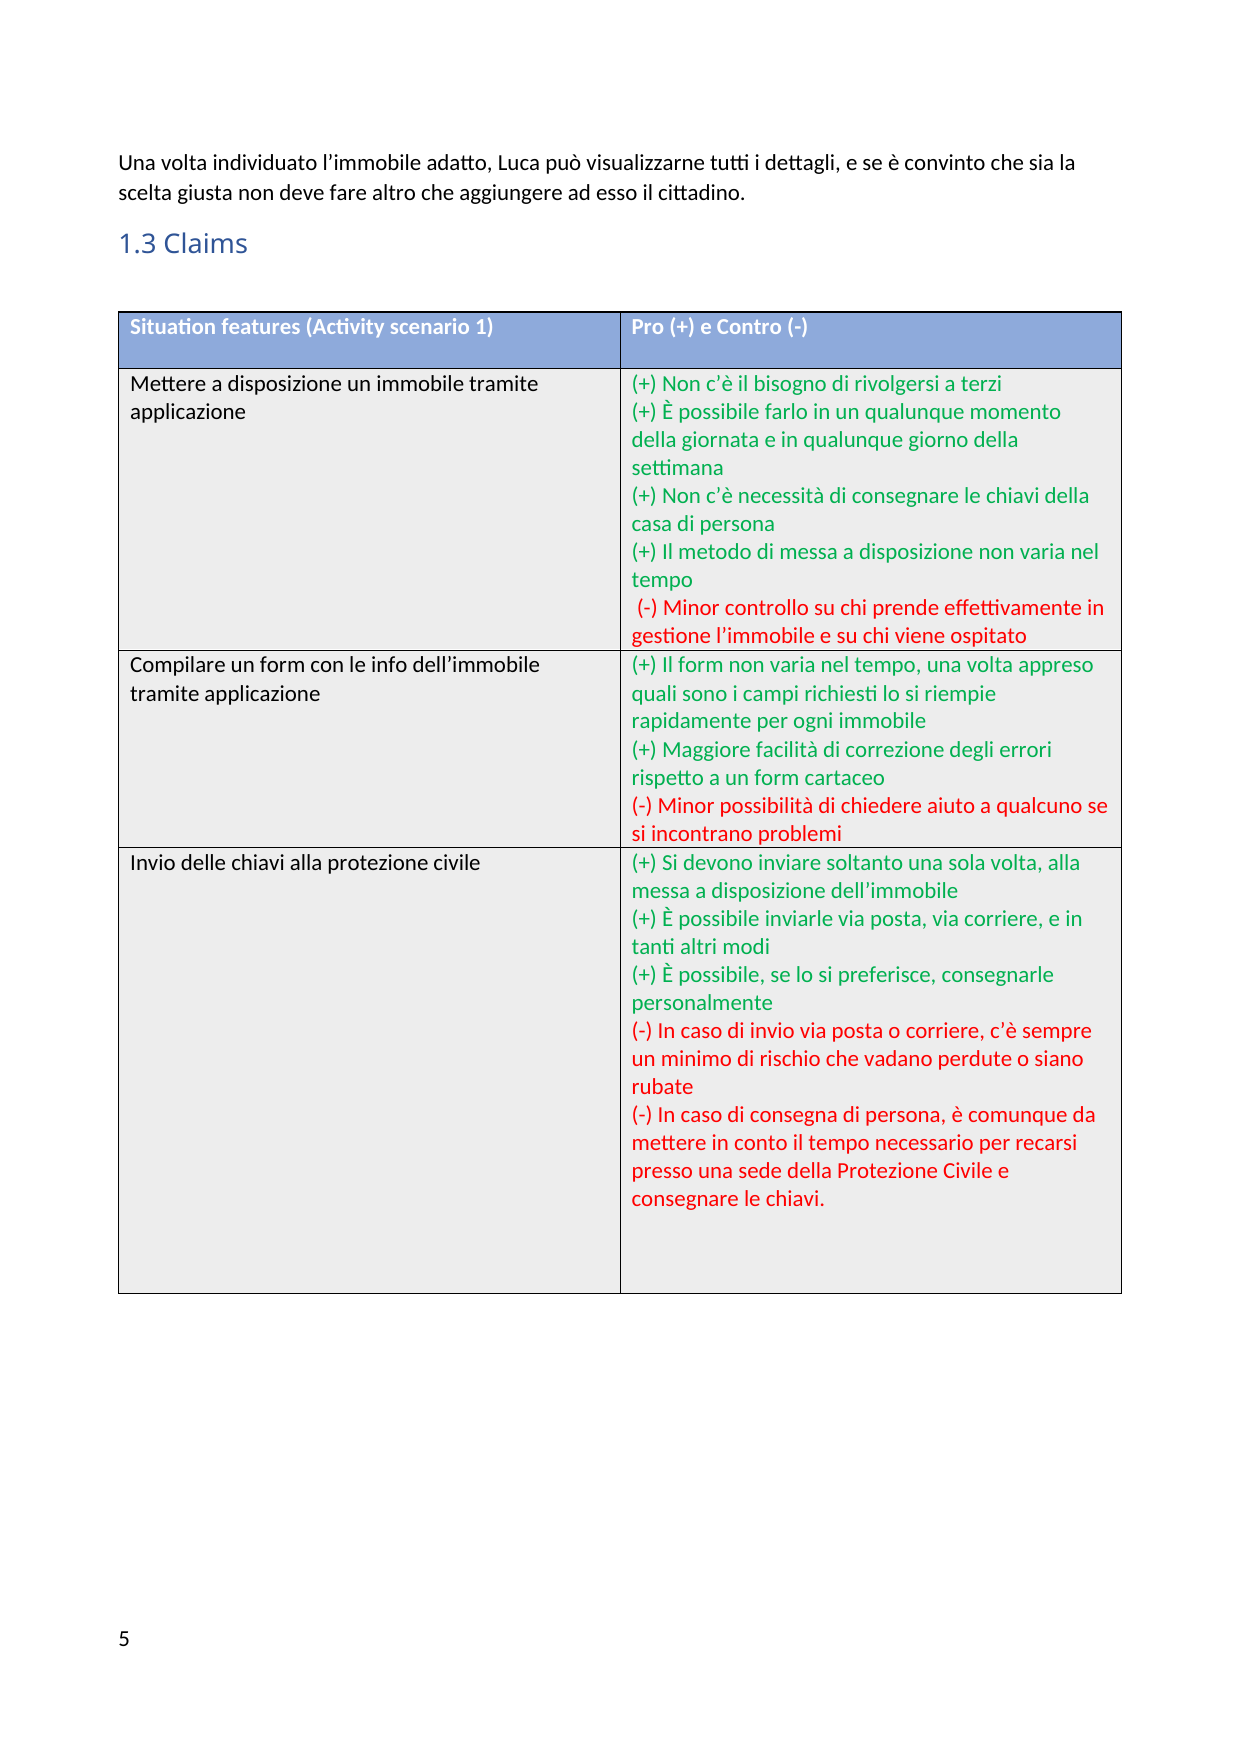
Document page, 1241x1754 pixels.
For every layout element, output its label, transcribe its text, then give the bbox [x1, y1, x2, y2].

table_header Situation features (Activity scenario 1) [119, 313, 620, 368]
table_header Pro (+) e Contro (-) [621, 313, 1121, 368]
table_cell Compilare un form con le info dell’immobile tramite applicazione [119, 651, 620, 847]
table_cell Mettere a disposizione un immobile tramite applicazione [119, 369, 620, 649]
table_cell (+) Si devono inviare soltanto una sola volta, alla messa a disposizione dell’immobile (+) È possibile inviarle via posta, via corriere, e in tanti altri modi (+) È possibile, se lo si preferisce, consegnarle personalmente (-) In caso di invio via posta o corriere, c’è sempre un minimo di rischio che vadano perdute o siano rubate (-) In caso di consegna di persona, è comunque da mettere in conto il tempo necessario per recarsi presso una sede della Protezione Civile e consegnare le chiavi. [621, 848, 1121, 1293]
table_cell Invio delle chiavi alla protezione civile [119, 848, 620, 1293]
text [118, 148, 1122, 206]
table_cell (+) Il form non varia nel tempo, una volta appreso quali sono i campi richiesti lo si riempie rapidamente per ogni immobile (+) Maggiore facilità di correzione degli errori rispetto a un form cartaceo (-) Minor possibilità di chiedere aiuto a qualcuno se si incontrano problemi [621, 651, 1121, 847]
subtitle 1.3 Claims [118, 225, 1122, 262]
table_cell (+) Non c’è il bisogno di rivolgersi a terzi (+) È possibile farlo in un qualunque momento della giornata e in qualunque giorno della settimana (+) Non c’è necessità di consegnare le chiavi della casa di persona (+) Il metodo di messa a disposizione non varia nel tempo (-) Minor controllo su chi prende effettivamente in gestione l’immobile e su chi viene ospitato [621, 369, 1121, 649]
